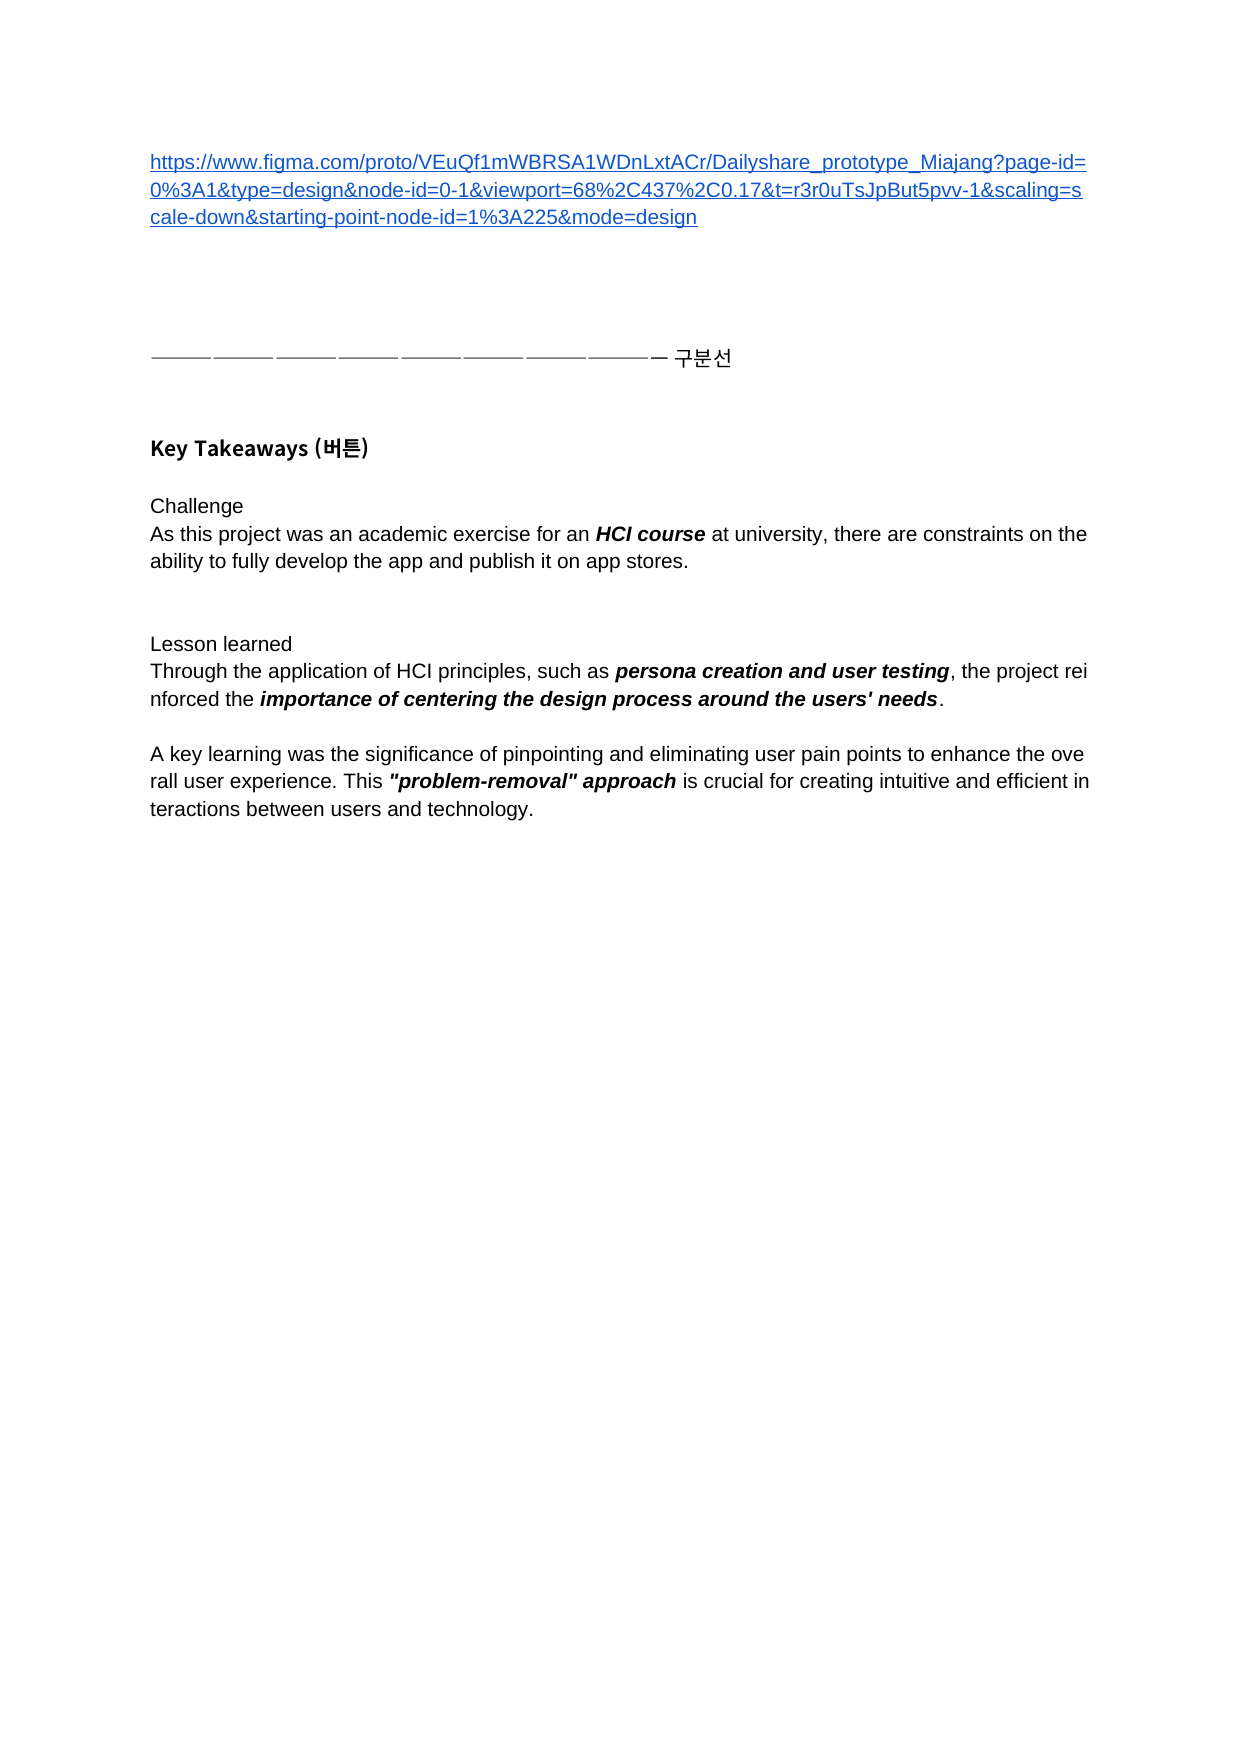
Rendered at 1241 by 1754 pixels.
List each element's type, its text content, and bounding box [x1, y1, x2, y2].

text Lesson learned [150, 632, 1090, 656]
text Challenge [150, 494, 1090, 518]
text As this project was an academic exercise for an HCI course at university, there are constraints on the ability to fully develop the app and publish it on app stores. [150, 522, 1090, 573]
text Through the application of HCI principles, such as persona creation and user testing, the project reinforced the importance of centering the design process around the users' needs. [150, 659, 1090, 711]
text ————————————————————————— 구분선 [150, 342, 1090, 373]
text https://www.figma.com/proto/VEuQf1mWBRSA1WDnLxtACr/Dailyshare_prototype_Miajang?page-id=0%3A1&type=design&node-id=0-1&viewport=68%2C437%2C0.17&t=r3r0uTsJpBut5pvv-1&scaling=scale-down&starting-point-node-id=1%3A225&mode=design [150, 150, 1090, 229]
text A key learning was the significance of pinpointing and eliminating user pain points to enhance the overall user experience. This "problem-removal" approach is crucial for creating intuitive and efficient interactions between users and technology. [150, 742, 1090, 821]
text Key Takeaways (버튼) [150, 432, 1090, 462]
